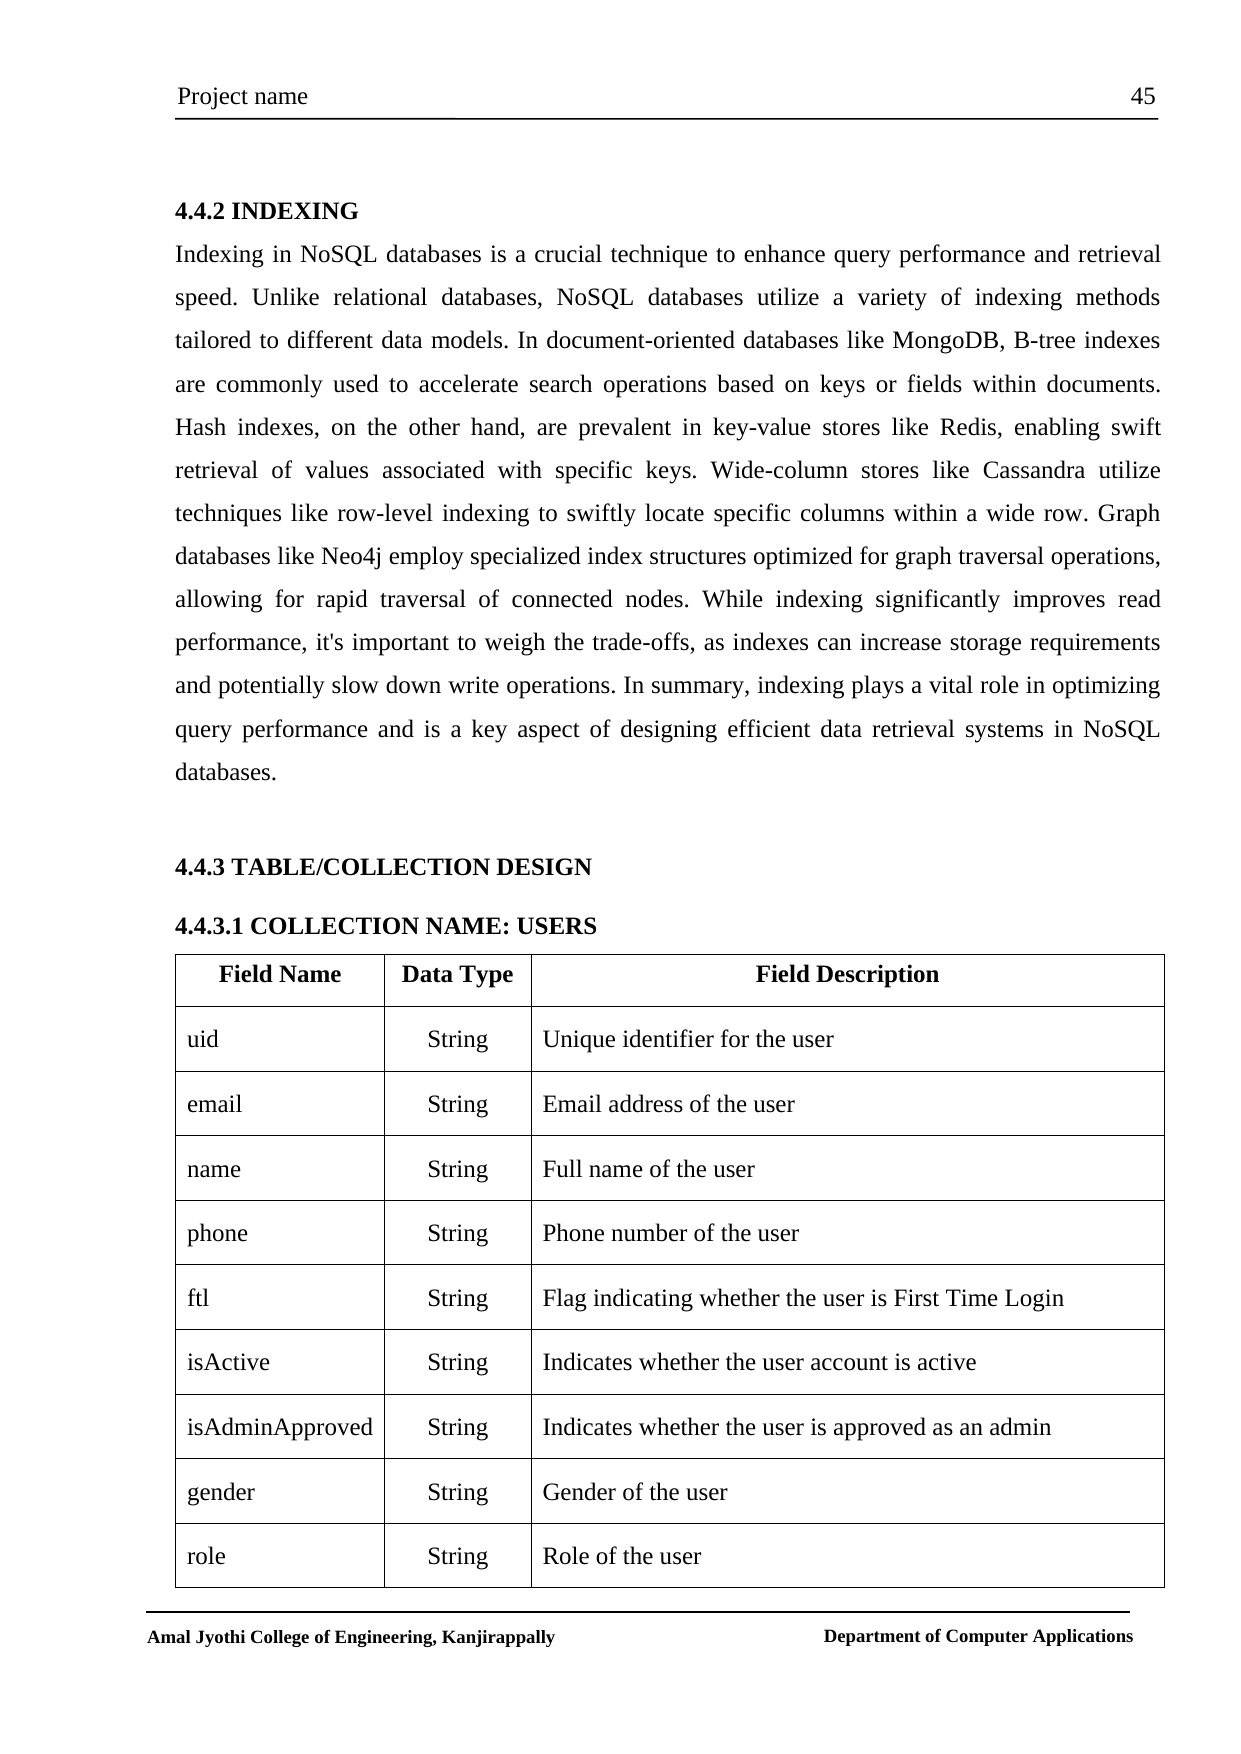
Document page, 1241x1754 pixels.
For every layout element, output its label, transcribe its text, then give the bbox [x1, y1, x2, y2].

table_header Data Type [385, 955, 531, 1006]
table_cell email [176, 1072, 384, 1135]
table_cell String [385, 1265, 531, 1329]
table_cell isActive [176, 1330, 384, 1393]
table_cell String [385, 1072, 531, 1135]
table_cell String [385, 1395, 531, 1458]
table_cell Full name of the user [532, 1136, 1164, 1200]
table_cell String [385, 1524, 531, 1587]
table_cell ftl [176, 1265, 384, 1329]
table_cell Role of the user [532, 1524, 1164, 1587]
table_cell Email address of the user [532, 1072, 1164, 1135]
table_cell Indicates whether the user account is active [532, 1330, 1164, 1393]
text Indexing in NoSQL databases is a crucial technique to enhance query performance and retrieval speed. Unlike relational databases, NoSQL databases utilize a variety of indexing methods tailored to different data models. In document-oriented databases like MongoDB, B-tree indexes are commonly used to accelerate search operations based on keys or fields within documents. Hash indexes, on the other hand, are prevalent in key-value stores like Redis, enabling swift retrieval of values associated with specific keys. Wide-column stores like Cassandra utilize techniques like row-level indexing to swiftly locate specific columns within a wide row. Graph databases like Neo4j employ specialized index structures optimized for graph traversal operations, allowing for rapid traversal of connected nodes. While indexing significantly improves read performance, it's important to weigh the trade-offs, as indexes can increase storage requirements and potentially slow down write operations. In summary, indexing plays a vital role in optimizing query performance and is a key aspect of designing efficient data retrieval systems in NoSQL databases. [175, 239, 1162, 786]
table_cell String [385, 1007, 531, 1071]
table_cell Gender of the user [532, 1459, 1164, 1523]
table_cell phone [176, 1201, 384, 1264]
table_cell uid [176, 1007, 384, 1071]
table_cell Unique identifier for the user [532, 1007, 1164, 1071]
table_cell gender [176, 1459, 384, 1523]
text 4.4.2 INDEXING [175, 196, 1162, 225]
table_header Field Name [176, 955, 384, 1006]
text 4.4.3.1 COLLECTION NAME: USERS [175, 911, 1162, 940]
table_cell String [385, 1459, 531, 1523]
table_cell isAdminApproved [176, 1395, 384, 1458]
table_cell Phone number of the user [532, 1201, 1164, 1264]
table_cell Flag indicating whether the user is First Time Login [532, 1265, 1164, 1329]
table_header Field Description [532, 955, 1164, 1006]
table_cell name [176, 1136, 384, 1200]
table_cell String [385, 1201, 531, 1264]
table_cell String [385, 1136, 531, 1200]
table_cell Indicates whether the user is approved as an admin [532, 1395, 1164, 1458]
subtitle 4.4.3 TABLE/COLLECTION DESIGN [175, 852, 1162, 881]
table_cell String [385, 1330, 531, 1393]
table_cell role [176, 1524, 384, 1587]
